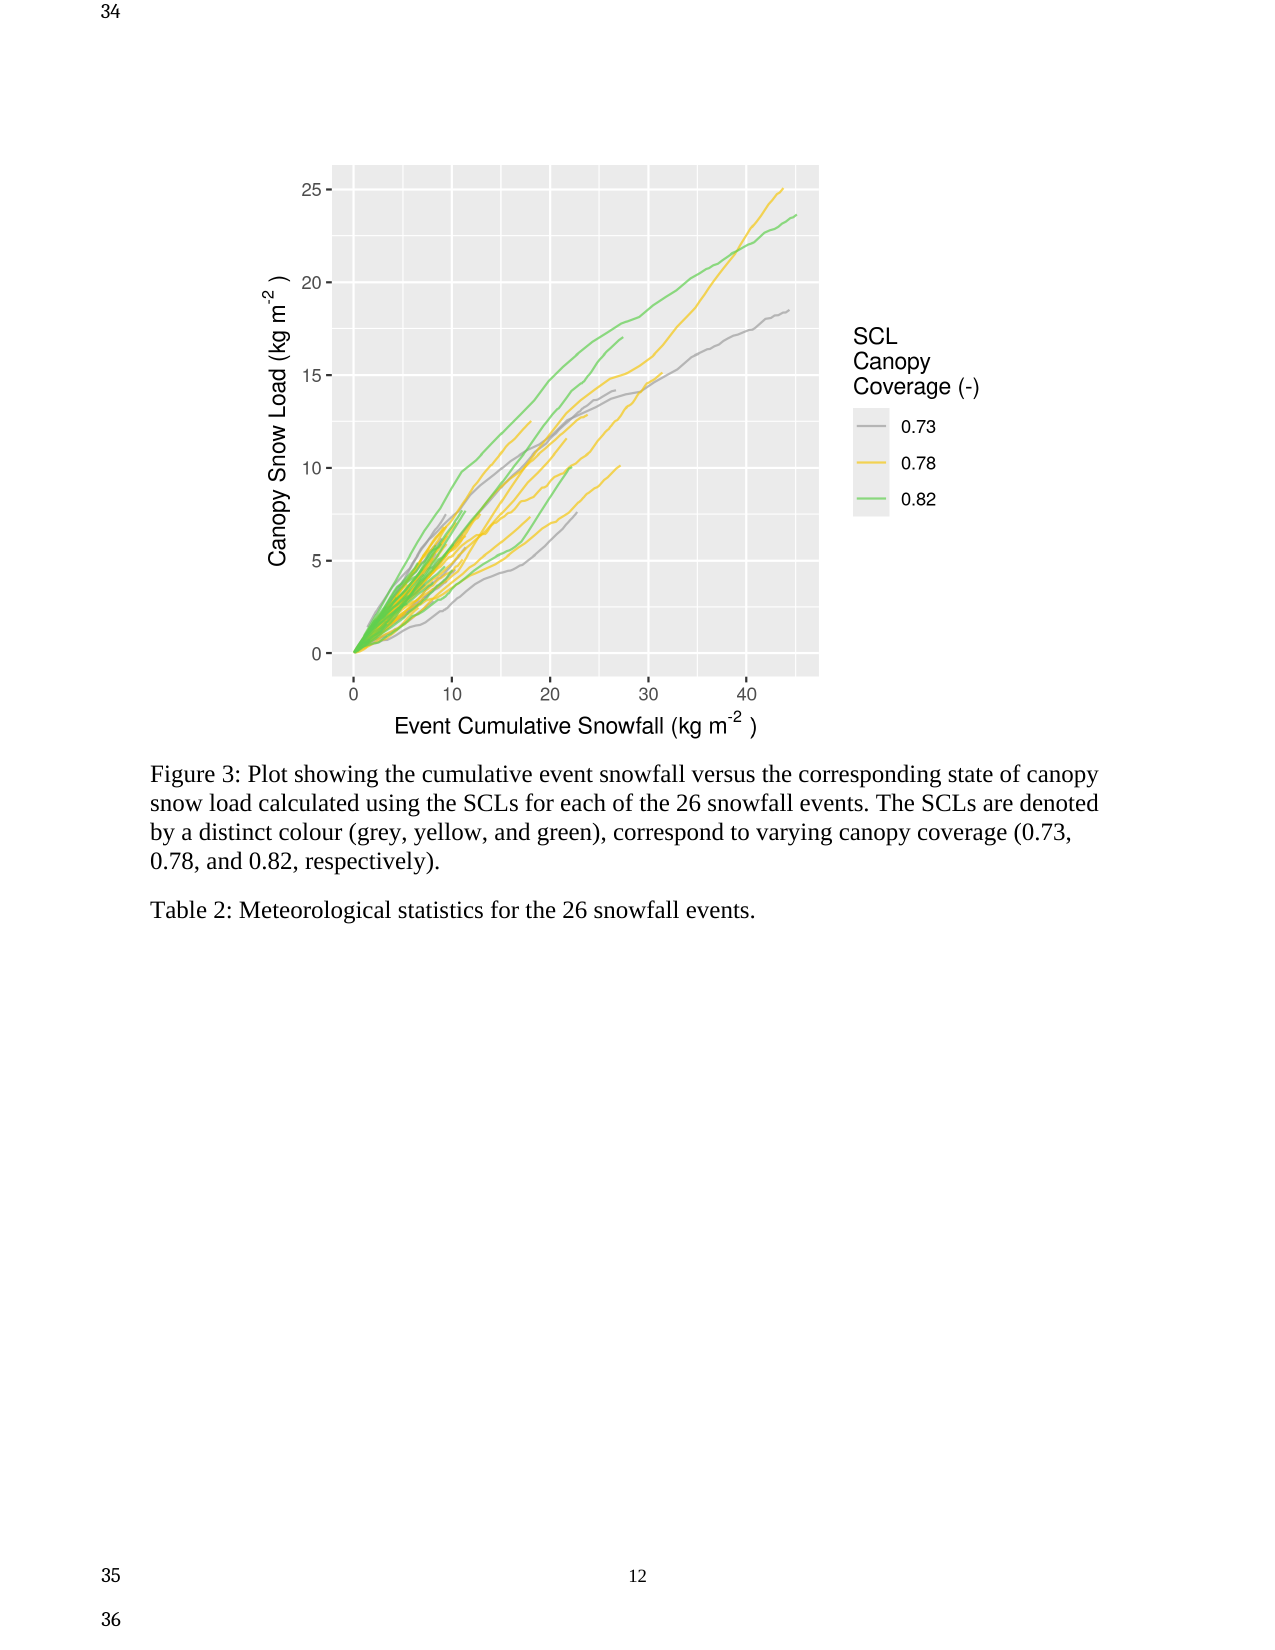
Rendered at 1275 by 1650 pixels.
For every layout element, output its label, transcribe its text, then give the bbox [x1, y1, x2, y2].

picture [250, 153, 1003, 756]
table_header Table 2: Meteorological statistics for the 26 snowfall events. [139, 150, 1114, 945]
